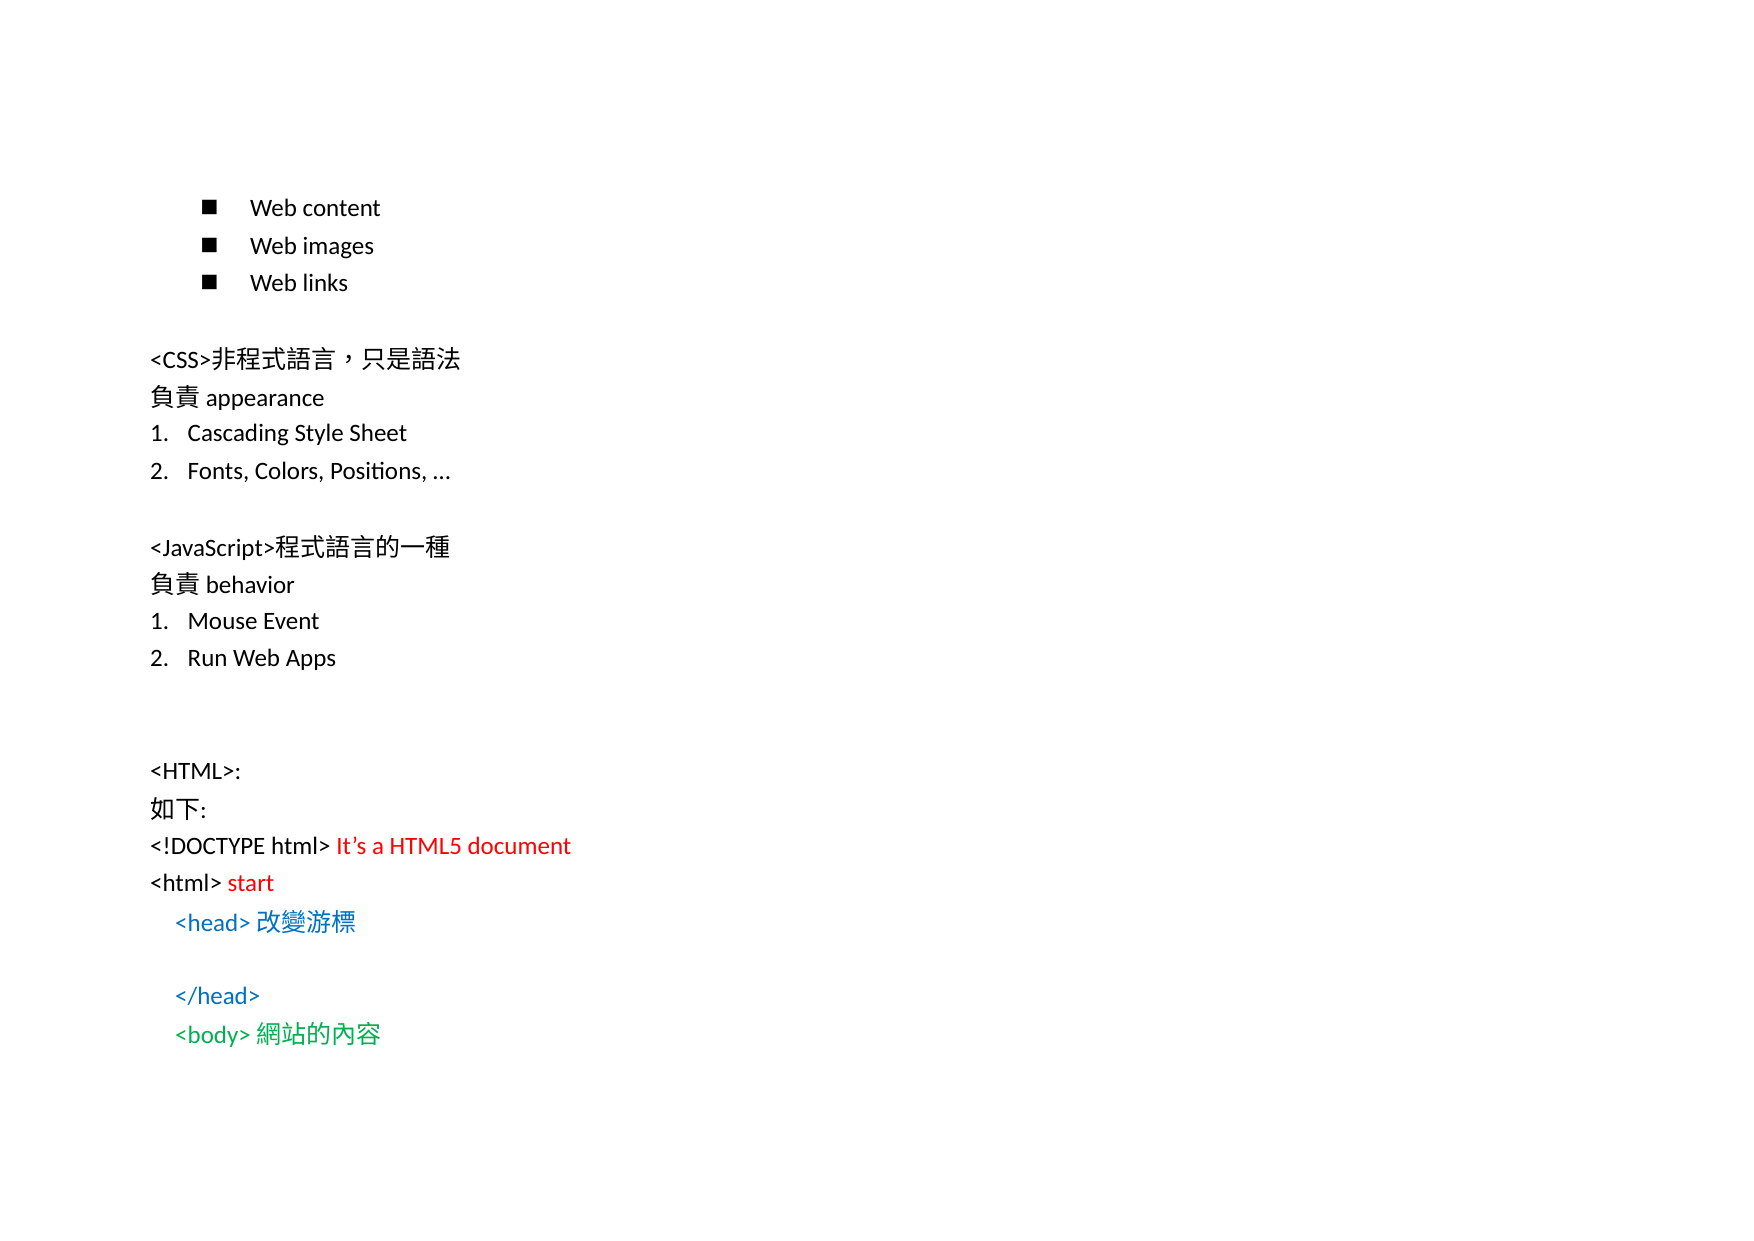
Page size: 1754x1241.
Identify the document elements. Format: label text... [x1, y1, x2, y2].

text </head> [150, 976, 1604, 1014]
text 如下: [150, 789, 1604, 826]
text <HTML>: [150, 751, 1604, 789]
list Web links [200, 264, 1604, 301]
text <head> 改變游標 [150, 901, 1604, 939]
text 負責 appearance [150, 376, 1604, 414]
text <html> start [150, 864, 1604, 901]
list Web content [200, 189, 1604, 226]
list Fonts, Colors, Positions, … [150, 451, 1604, 489]
list Cascading Style Sheet [150, 414, 1604, 451]
list Mouse Event [150, 601, 1604, 639]
list Web images [200, 226, 1604, 264]
text <JavaScript>程式語言的一種 [150, 526, 1604, 564]
text <body> 網站的內容 [150, 1014, 1604, 1051]
text <!DOCTYPE html> It’s a HTML5 document [150, 826, 1604, 864]
list Run Web Apps [150, 639, 1604, 676]
text 負責 behavior [150, 564, 1604, 601]
text <CSS>非程式語言，只是語法 [150, 339, 1604, 376]
